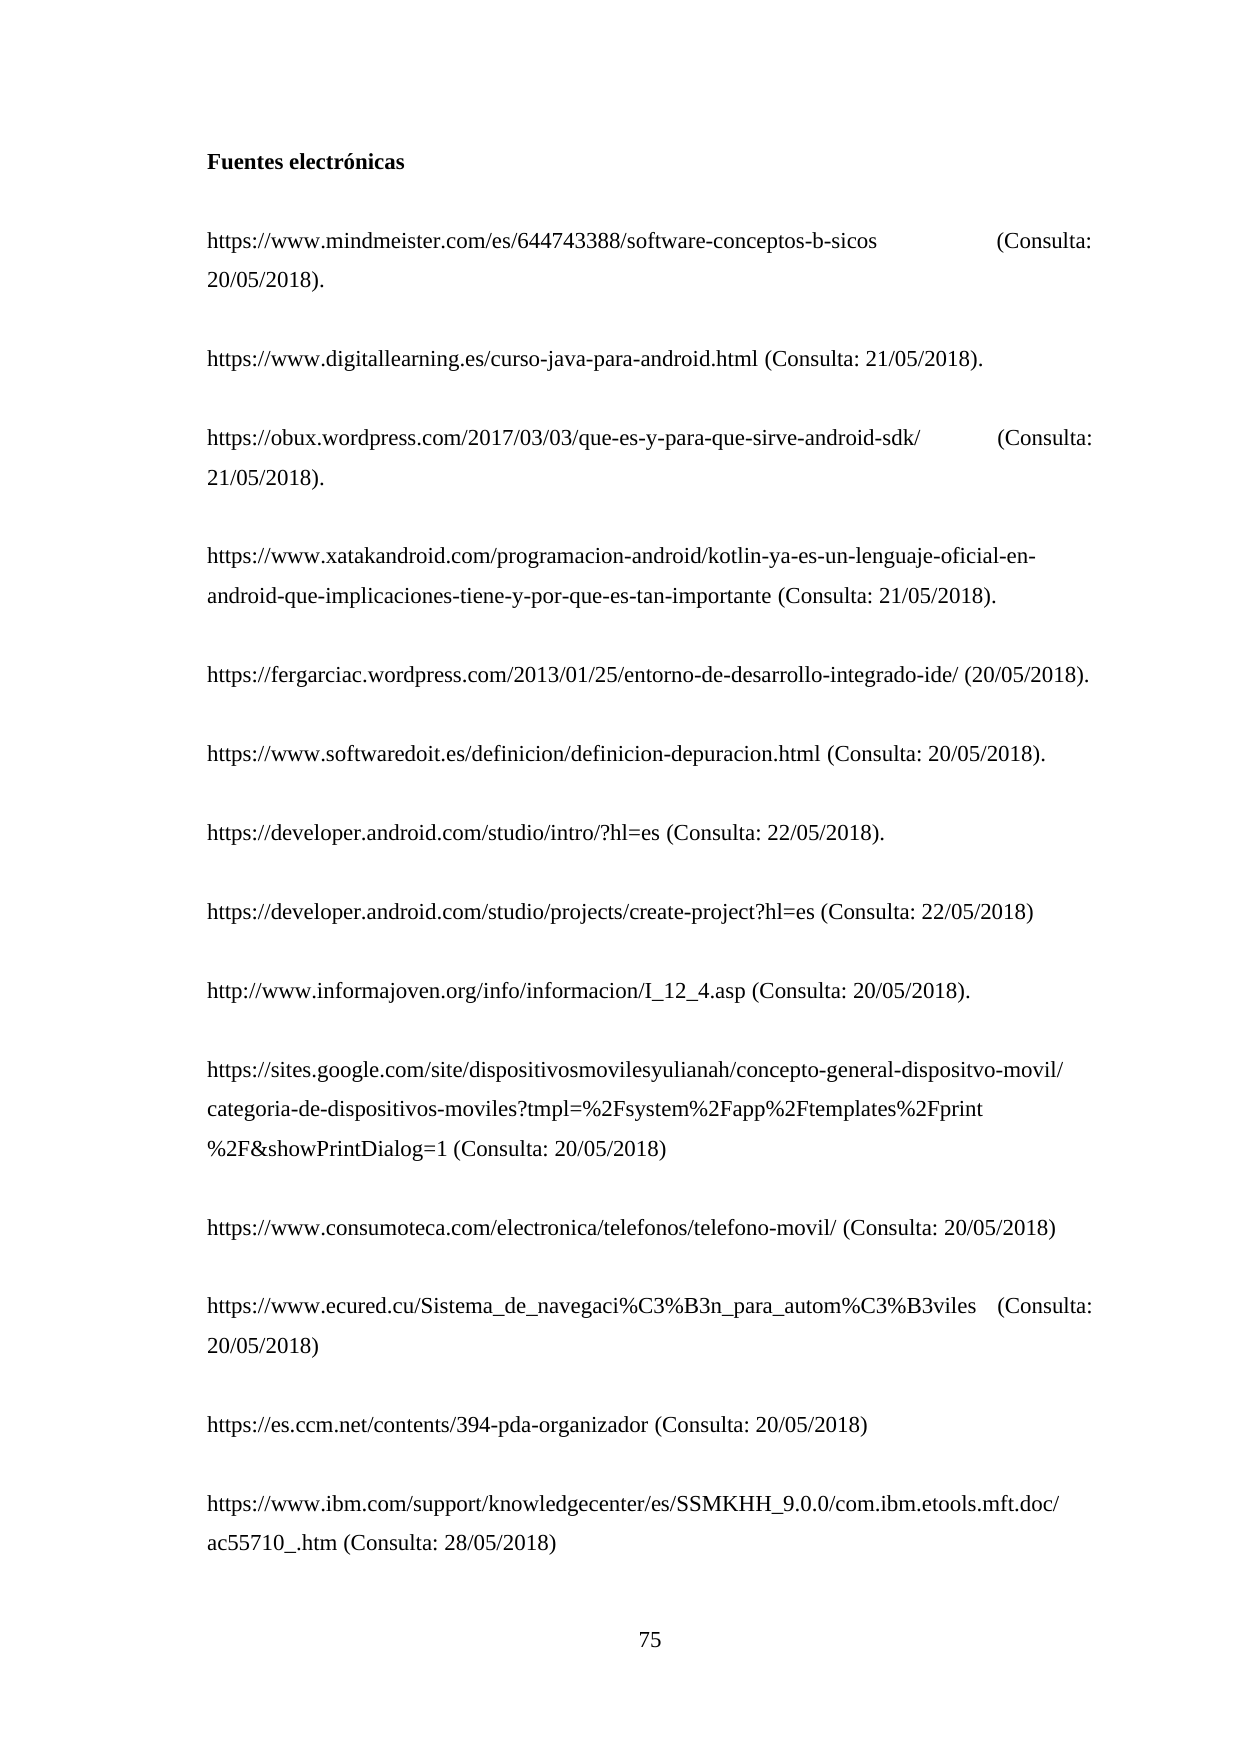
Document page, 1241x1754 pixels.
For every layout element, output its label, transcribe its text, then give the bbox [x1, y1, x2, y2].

text https://www.ecured.cu/Sistema_de_navegaci%C3%B3n_para_autom%C3%B3viles (Consulta: 20/05/2018) [207, 1293, 1092, 1358]
text https://fergarciac.wordpress.com/2013/01/25/entorno-de-desarrollo-integrado-ide/ (20/05/2018). [207, 661, 1092, 687]
text Fuentes electrónicas [207, 148, 1092, 174]
text https://developer.android.com/studio/projects/create-project?hl=es (Consulta: 22/05/2018) [207, 898, 1092, 924]
text https://www.xatakandroid.com/programacion-android/kotlin-ya-es-un-lenguaje-oficial-en-android-que-implicaciones-tiene-y-por-que-es-tan-importante (Consulta: 21/05/2018). [207, 542, 1092, 608]
text https://developer.android.com/studio/intro/?hl=es (Consulta: 22/05/2018). [207, 819, 1092, 845]
text https://www.mindmeister.com/es/644743388/software-conceptos-b-sicos (Consulta: 20/05/2018). [207, 227, 1092, 292]
text https://www.digitallearning.es/curso-java-para-android.html (Consulta: 21/05/2018). [207, 345, 1092, 371]
text https://es.ccm.net/contents/394-pda-organizador (Consulta: 20/05/2018) [207, 1411, 1092, 1437]
text https://www.consumoteca.com/electronica/telefonos/telefono-movil/ (Consulta: 20/05/2018) [207, 1214, 1092, 1240]
text https://obux.wordpress.com/2017/03/03/que-es-y-para-que-sirve-android-sdk/ (Consulta: 21/05/2018). [207, 424, 1092, 490]
text https://sites.google.com/site/dispositivosmovilesyulianah/concepto-general-dispositvo-movil/categoria-de-dispositivos-moviles?tmpl=%2Fsystem%2Fapp%2Ftemplates%2Fprint%2F&showPrintDialog=1 (Consulta: 20/05/2018) [207, 1056, 1092, 1161]
text https://www.softwaredoit.es/definicion/definicion-depuracion.html (Consulta: 20/05/2018). [207, 740, 1092, 766]
text https://www.ibm.com/support/knowledgecenter/es/SSMKHH_9.0.0/com.ibm.etools.mft.doc/ac55710_.htm (Consulta: 28/05/2018) [207, 1490, 1092, 1556]
text http://www.informajoven.org/info/informacion/I_12_4.asp (Consulta: 20/05/2018). [207, 977, 1092, 1003]
